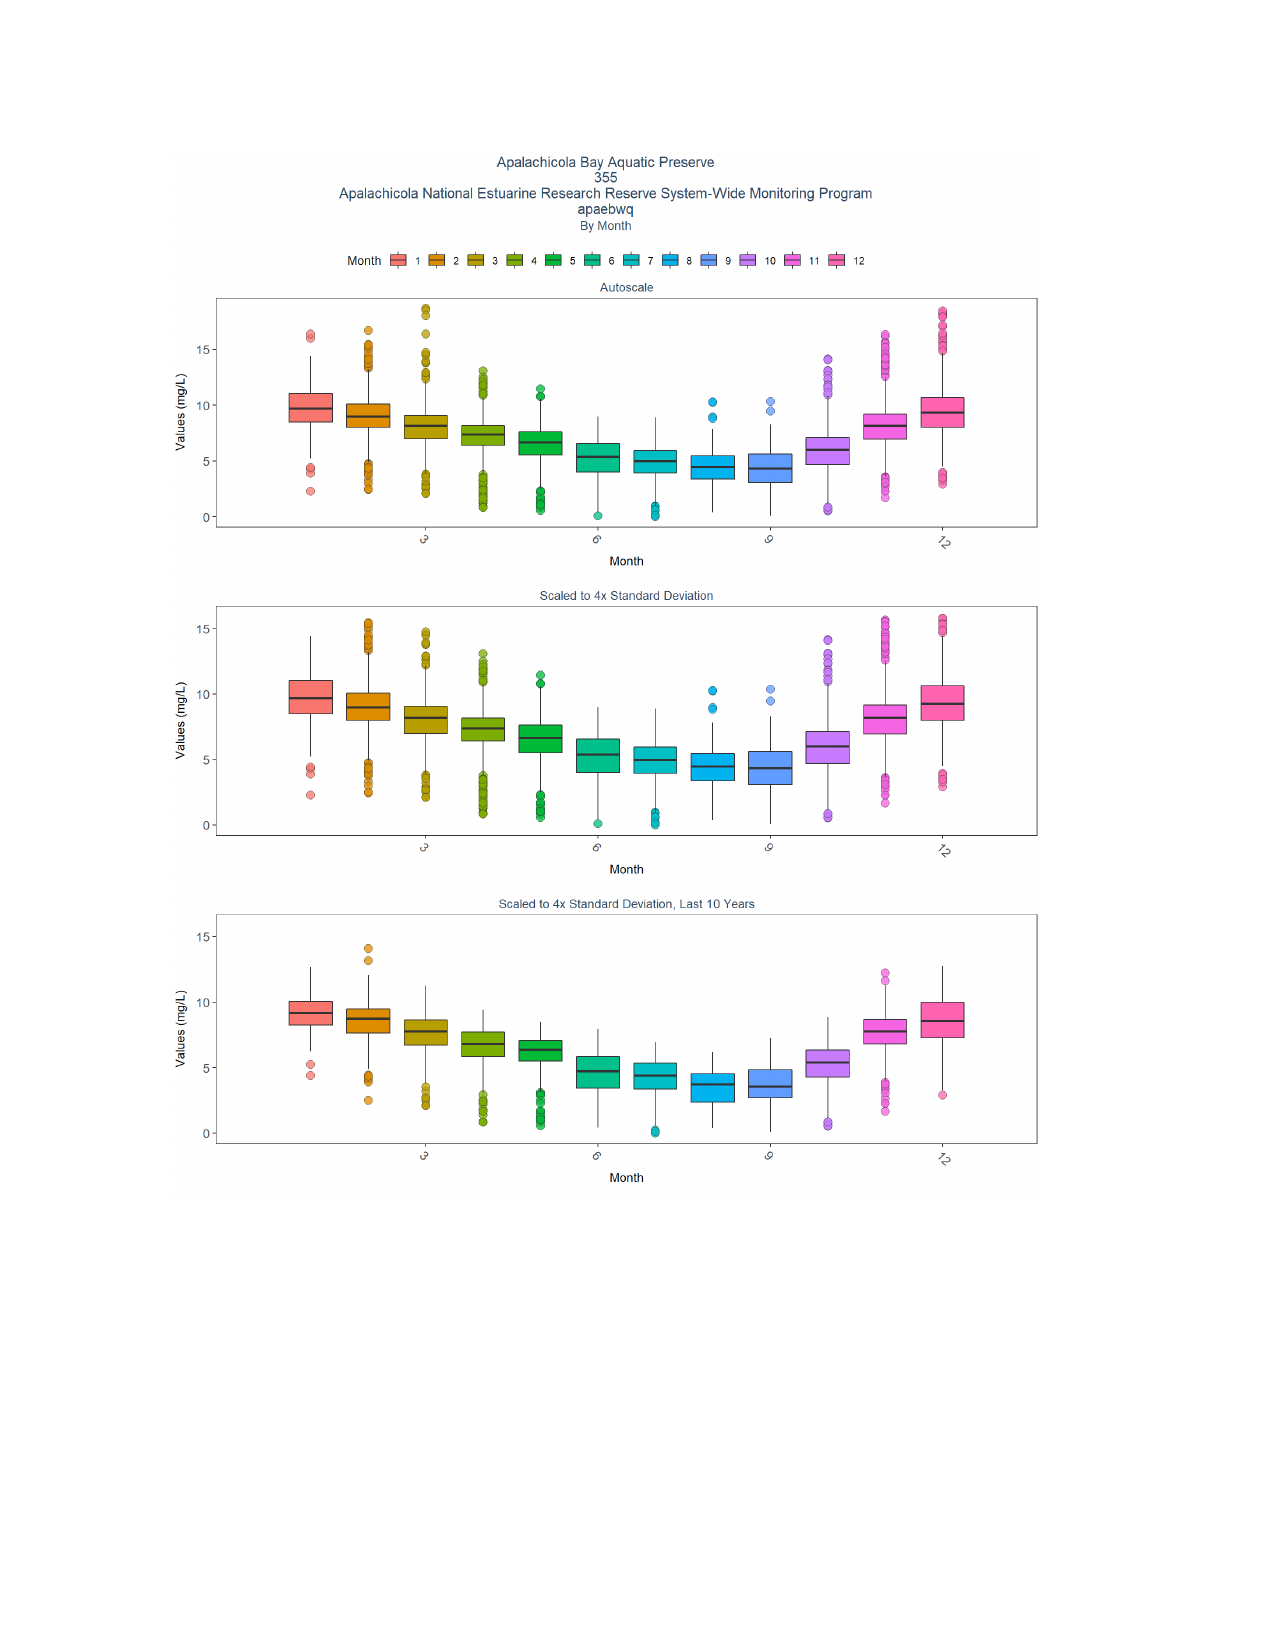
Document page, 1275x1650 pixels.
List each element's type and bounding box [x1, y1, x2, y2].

picture [168, 150, 1044, 1200]
